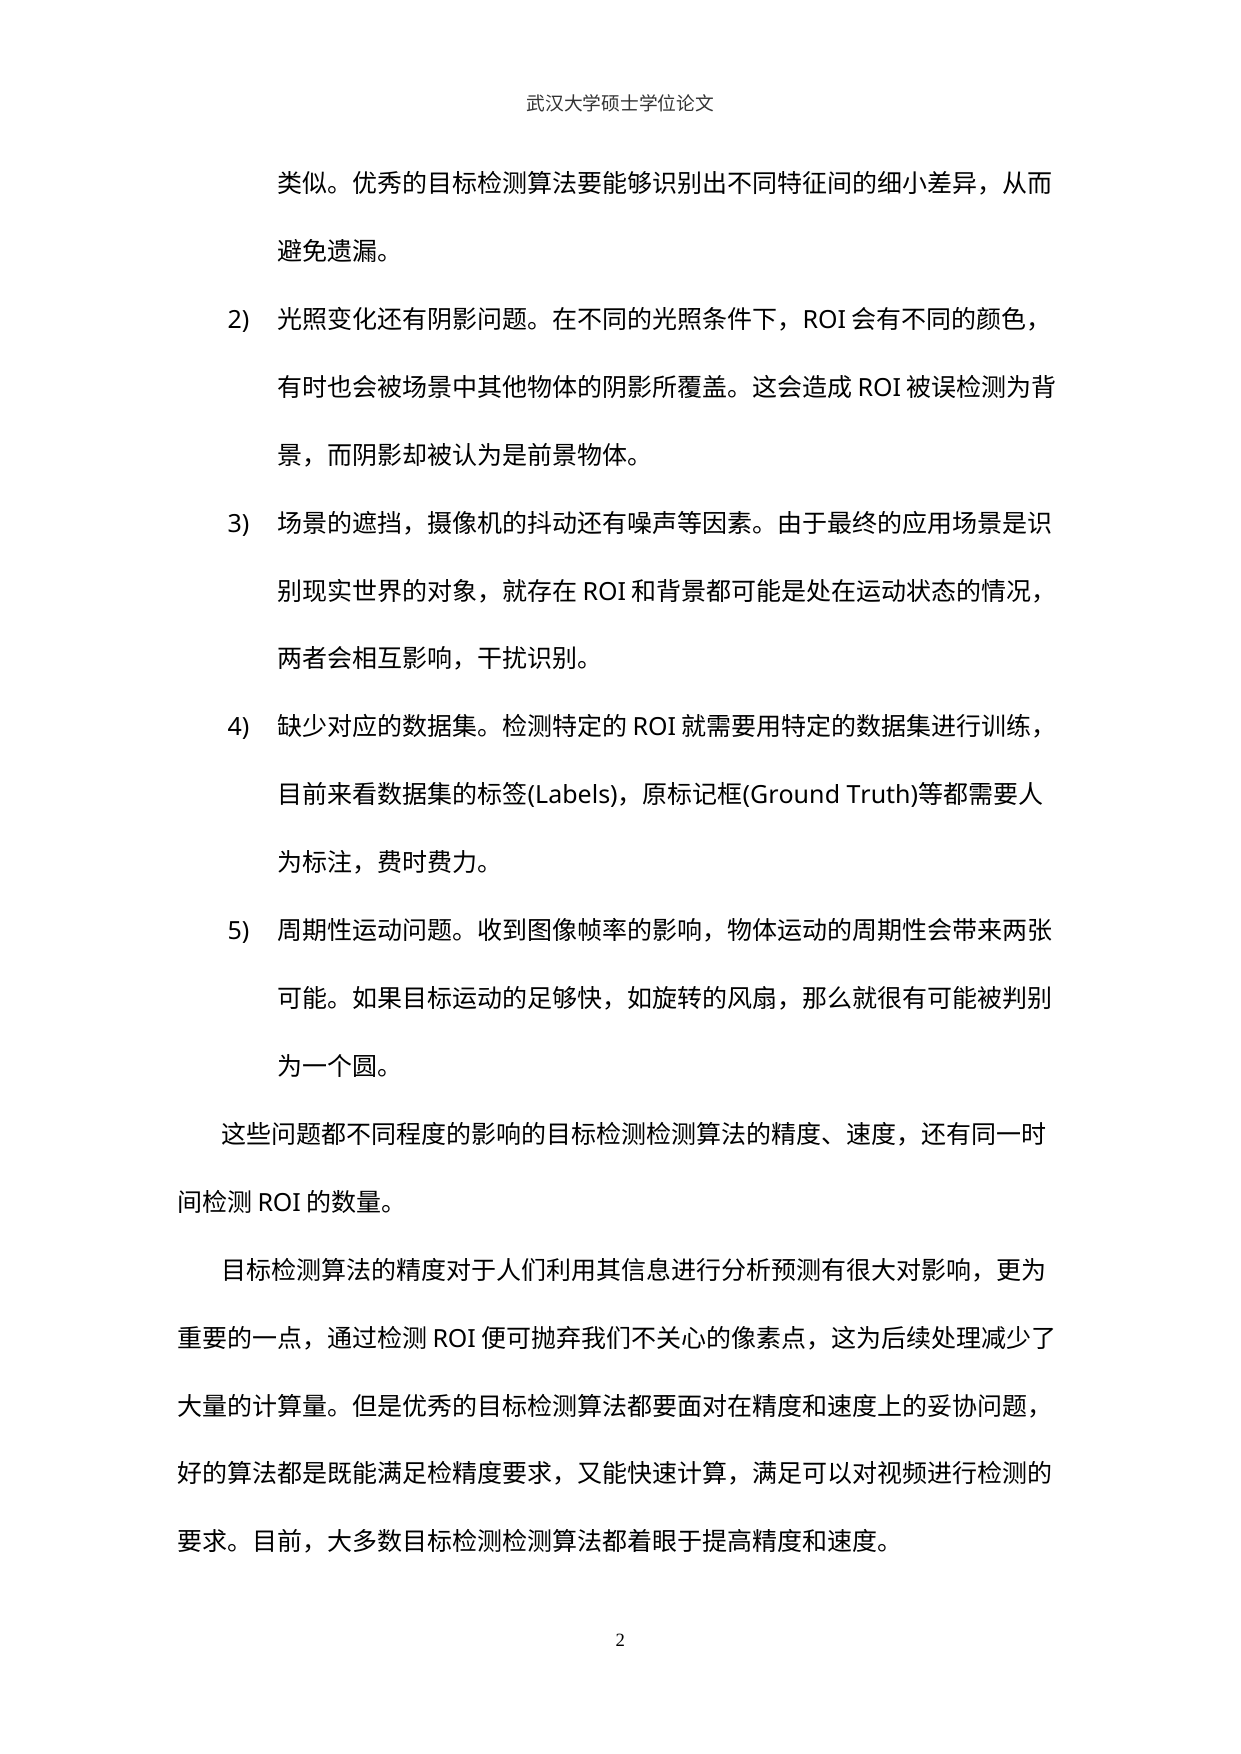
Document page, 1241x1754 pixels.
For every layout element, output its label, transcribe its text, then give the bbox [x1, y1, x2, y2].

list 周期性运动问题。收到图像帧率的影响，物体运动的周期性会带来两张可能。如果目标运动的足够快，如旋转的风扇，那么就很有可能被判别为一个圆。 [227, 895, 1063, 1098]
list 场景的遮挡，摄像机的抖动还有噪声等因素。由于最终的应用场景是识别现实世界的对象，就存在ROI和背景都可能是处在运动状态的情况，两者会相互影响，干扰识别。 [227, 487, 1063, 691]
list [227, 148, 1063, 283]
list 缺少对应的数据集。检测特定的ROI就需要用特定的数据集进行训练，目前来看数据集的标签(Labels)，原标记框(Ground Truth)等都需要人为标注，费时费力。 [227, 691, 1063, 895]
list 光照变化还有阴影问题。在不同的光照条件下，ROI会有不同的颜色，有时也会被场景中其他物体的阴影所覆盖。这会造成ROI被误检测为背景，而阴影却被认为是前景物体。 [227, 283, 1063, 487]
text 目标检测算法的精度对于人们利用其信息进行分析预测有很大对影响，更为重要的一点，通过检测ROI便可抛弃我们不关心的像素点，这为后续处理减少了大量的计算量。但是优秀的目标检测算法都要面对在精度和速度上的妥协问题，好的算法都是既能满足检精度要求，又能快速计算，满足可以对视频进行检测的要求。目前，大多数目标检测检测算法都着眼于提高精度和速度。 [177, 1234, 1063, 1574]
text 这些问题都不同程度的影响的目标检测检测算法的精度、速度，还有同一时间检测ROI的数量。 [177, 1098, 1063, 1234]
